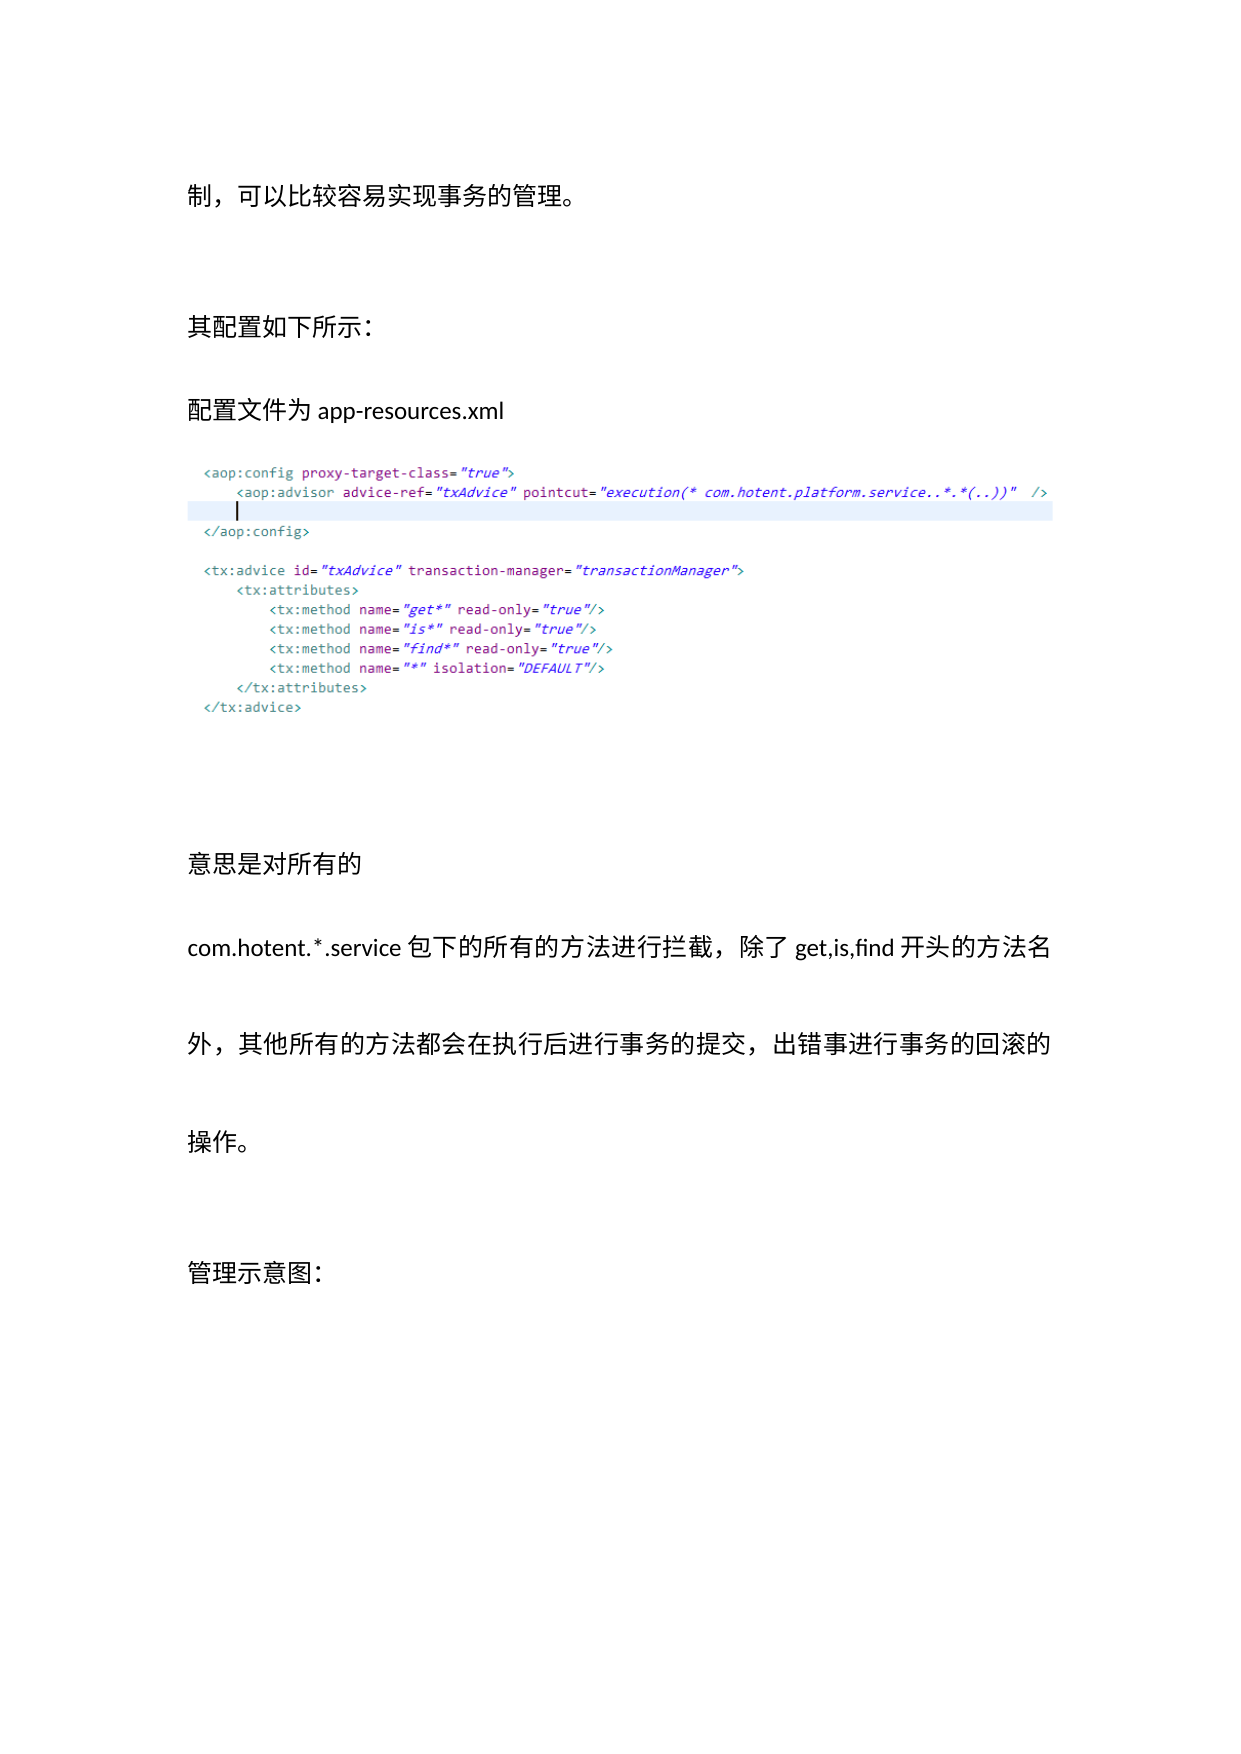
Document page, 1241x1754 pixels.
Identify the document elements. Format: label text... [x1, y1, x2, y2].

picture [187, 459, 1053, 716]
text 管理示意图： [187, 1239, 1053, 1304]
text 其配置如下所示： [187, 293, 1053, 358]
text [187, 162, 1053, 227]
text 意思是对所有的 [187, 830, 1053, 895]
text com.hotent.*.service包下的所有的方法进行拦截，除了get,is,find开头的方法名外，其他所有的方法都会在执行后进行事务的提交，出错事进行事务的回滚的操作。 [187, 913, 1053, 1173]
text 配置文件为app-resources.xml [187, 376, 1053, 441]
